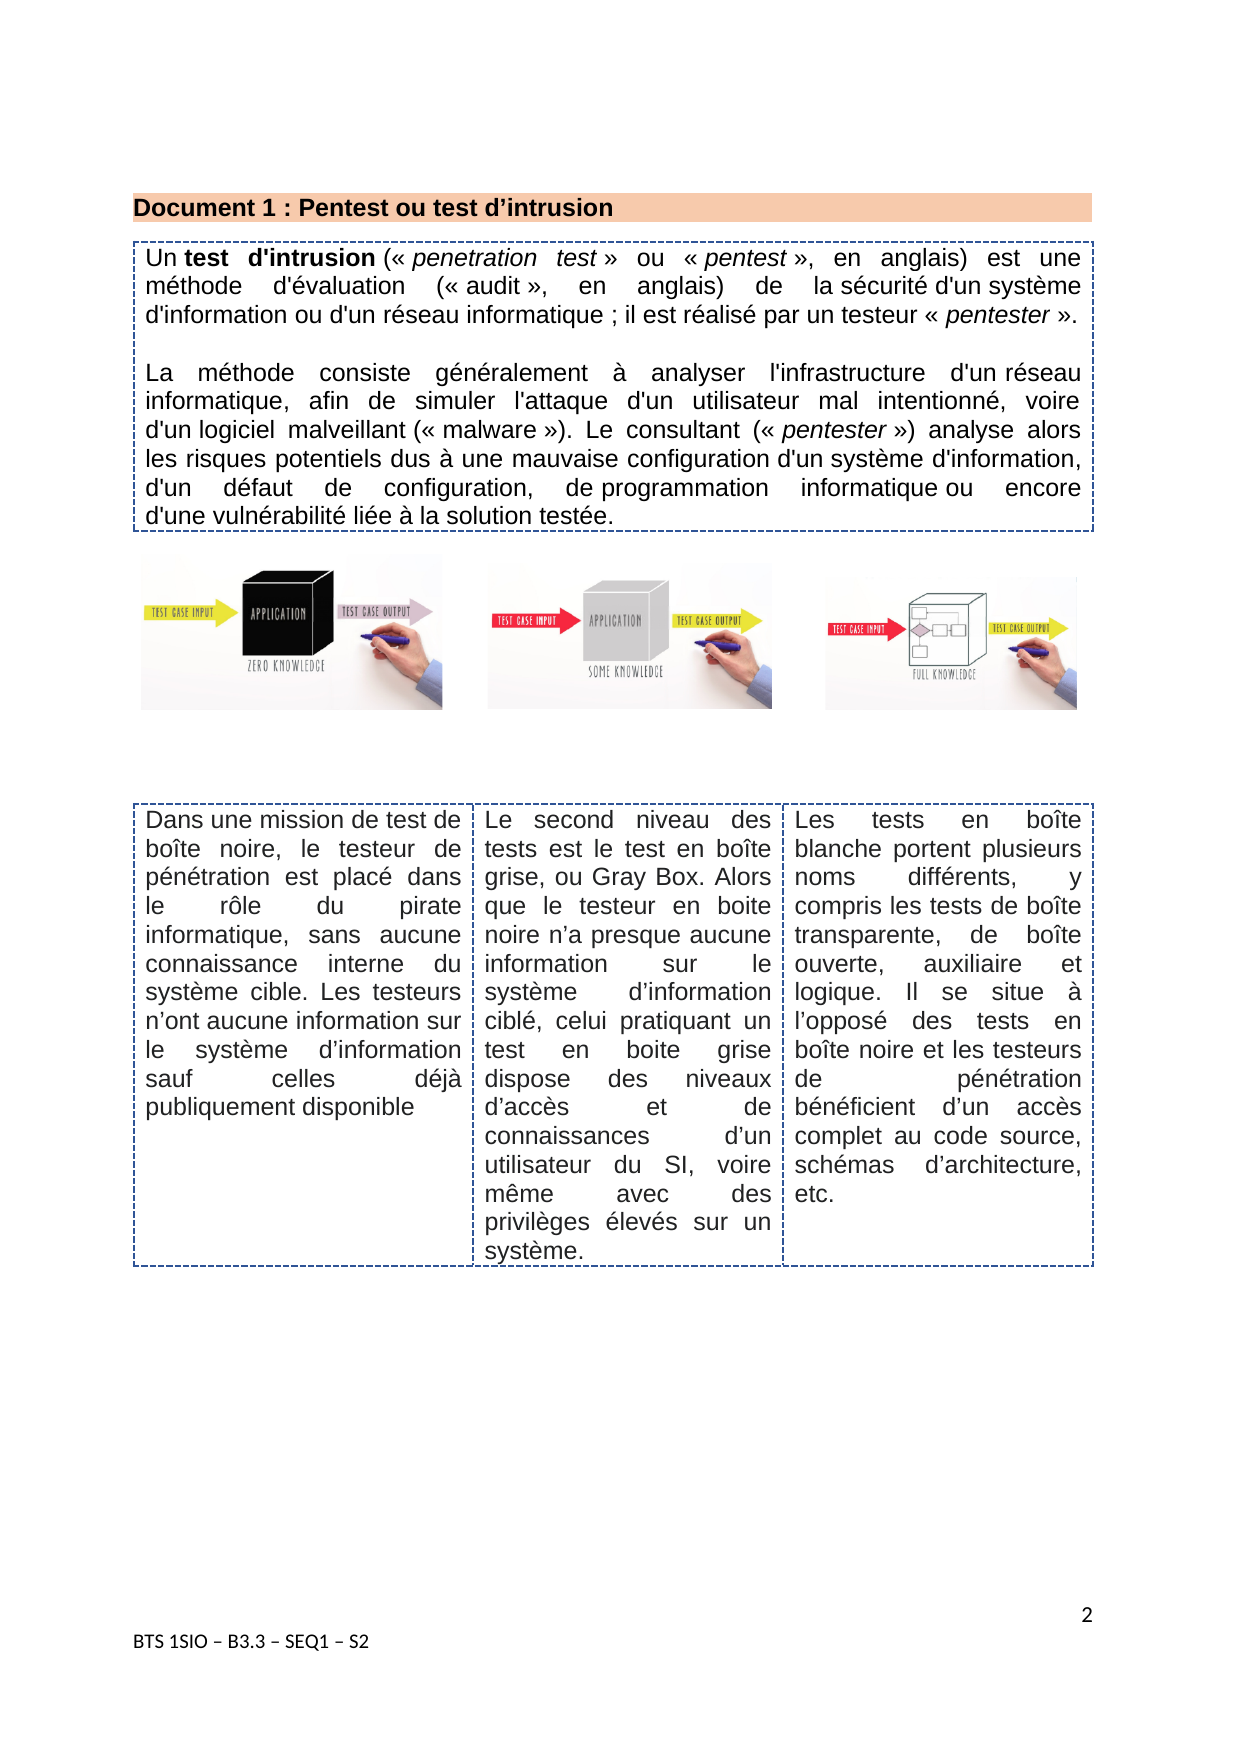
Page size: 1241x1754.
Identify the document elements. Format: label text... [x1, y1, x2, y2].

table_header Un test d'intrusion (« penetration test » ou « pentest », en anglais) est une méthode d'évaluation (« audit », en anglais) de la sécurité d'un système d'information ou d'un réseau informatique ; il est réalisé par un testeur « pentester ». La méthode consiste généralement à analyser l'infrastructure d'un réseau informatique, afin de simuler l'attaque d'un utilisateur mal intentionné, voire d'un logiciel malveillant (« malware »). Le consultant (« pentester ») analyse alors les risques potentiels dus à une mauvaise configuration d'un système d'information, d'un défaut de configuration, de programmation informatique ou encore d'une vulnérabilité liée à la solution testée. [134, 241, 1093, 530]
table_header Les tests en boîte blanche portent plusieurs noms différents, y compris les tests de boîte transparente, de boîte ouverte, auxiliaire et logique. Il se situe à l’opposé des tests en boîte noire et les testeurs de pénétration bénéficient d’un accès complet au code source, schémas d’architecture, etc. [783, 803, 1093, 1265]
picture [487, 563, 772, 709]
table_header Dans une mission de test de boîte noire, le testeur de pénétration est placé dans le rôle du pirate informatique, sans aucune connaissance interne du système cible. Les testeurs n’ont aucune information sur le système d’information sauf celles déjà publiquement disponible [134, 803, 473, 1265]
picture [825, 577, 1077, 710]
text Document 1 : Pentest ou test d’intrusion [133, 193, 1092, 222]
table_header Le second niveau des tests est le test en boîte grise, ou Gray Box. Alors que le testeur en boite noire n’a presque aucune information sur le système d’information ciblé, celui pratiquant un test en boite grise dispose des niveaux d’accès et de connaissances d’un utilisateur du SI, voire même avec des privilèges élevés sur un système. [473, 803, 783, 1265]
picture [141, 554, 443, 710]
